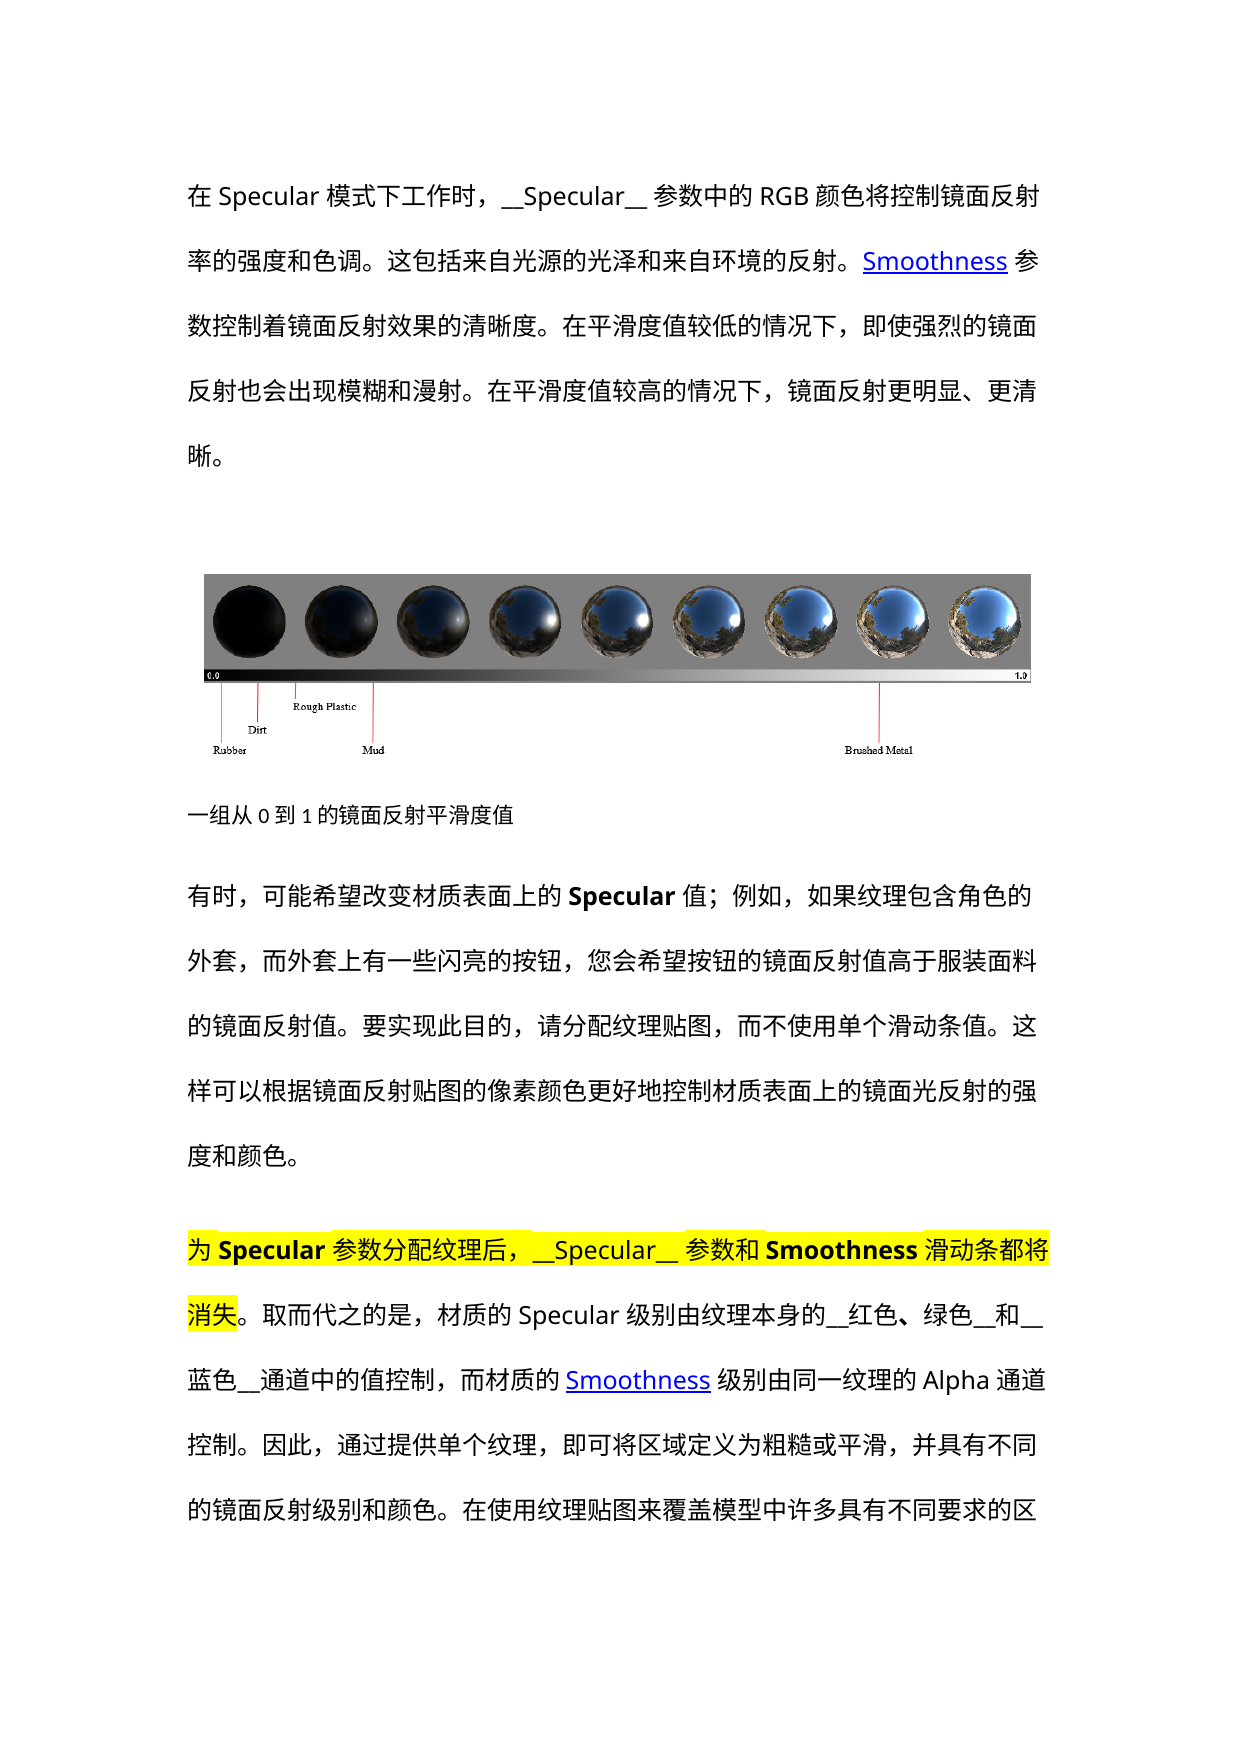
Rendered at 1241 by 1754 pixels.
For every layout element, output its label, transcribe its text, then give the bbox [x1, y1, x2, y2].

text 在 Specular 模式下工作时，__Specular__ 参数中的 RGB 颜色将控制镜面反射率的强度和色调。这包括来自光源的光泽和来自环境的反射。Smoothness 参数控制着镜面反射效果的清晰度。在平滑度值较低的情况下，即使强烈的镜面反射也会出现模糊和漫射。在平滑度值较高的情况下，镜面反射更明显、更清晰。 [187, 162, 1053, 487]
text 有时，可能希望改变材质表面上的 Specular 值；例如，如果纹理包含角色的外套，而外套上有一些闪亮的按钮，您会希望按钮的镜面反射值高于服装面料的镜面反射值。要实现此目的，请分配纹理贴图，而不使用单个滑动条值。这样可以根据镜面反射贴图的像素颜色更好地控制材质表面上的镜面光反射的强度和颜色。 [187, 862, 1053, 1187]
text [187, 1216, 1053, 1541]
text 一组从 0 到 1 的镜面反射平滑度值 [187, 769, 1053, 830]
picture [187, 567, 1053, 769]
